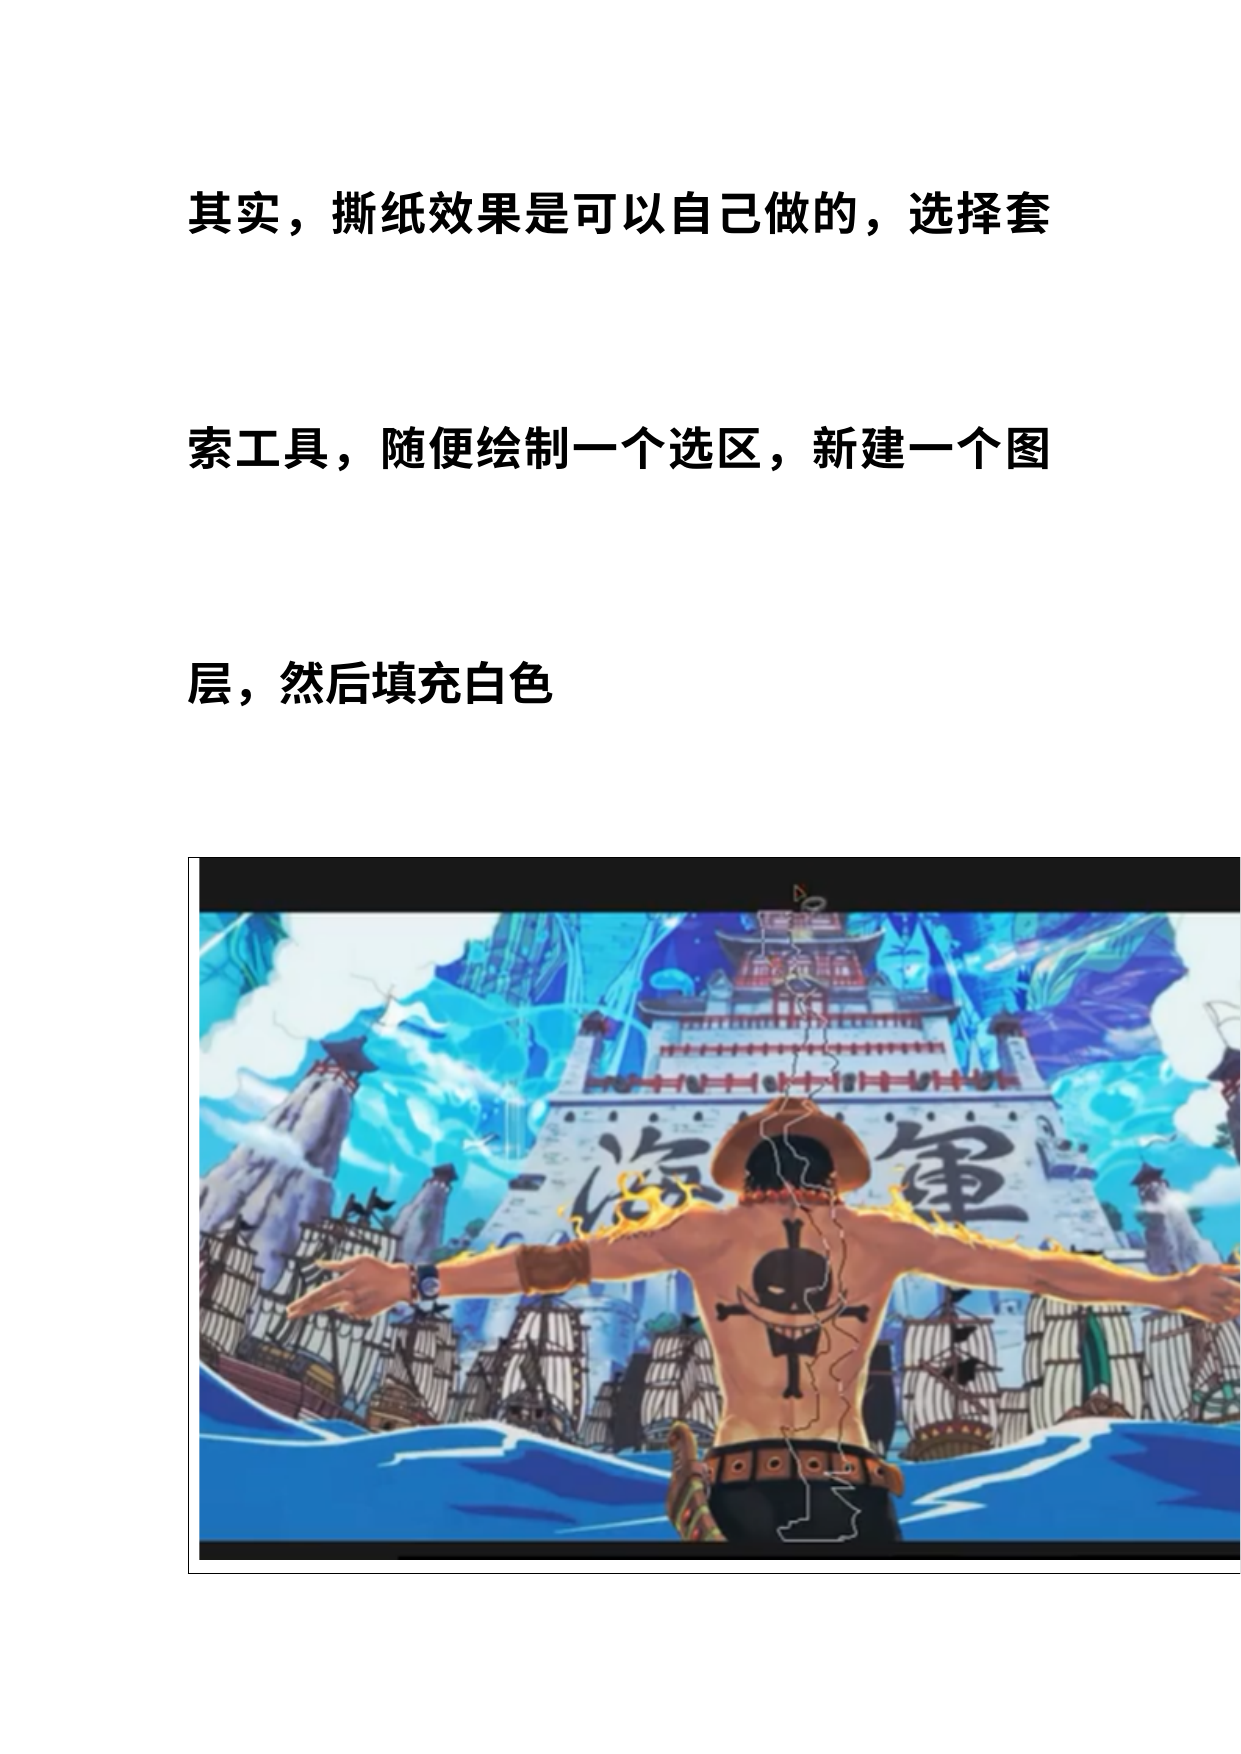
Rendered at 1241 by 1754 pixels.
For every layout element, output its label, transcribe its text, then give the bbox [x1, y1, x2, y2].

picture [199, 858, 1241, 1560]
subtitle 其实，撕纸效果是可以自己做的，选择套索工具，随便绘制一个选区，新建一个图层，然后填充白色 [187, 162, 1053, 729]
table_header [189, 858, 1240, 1573]
